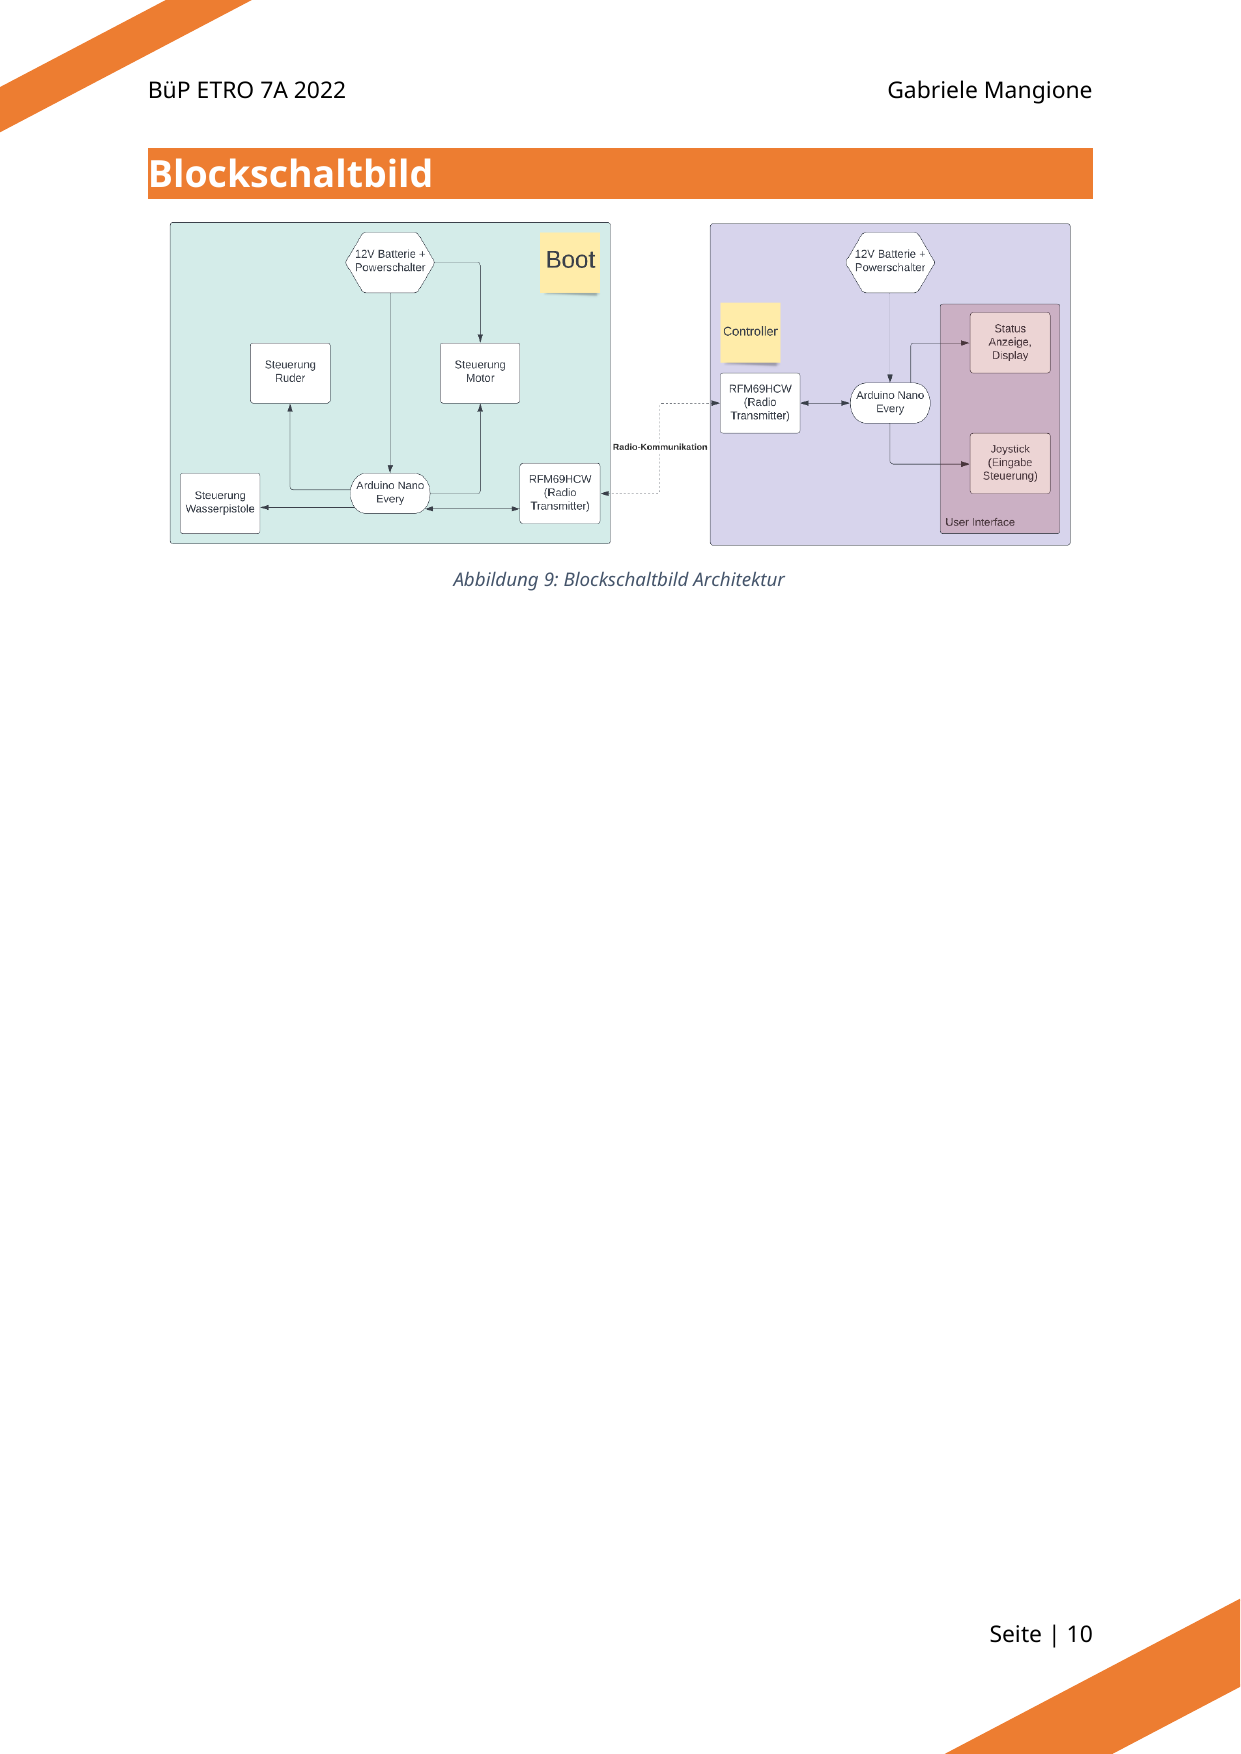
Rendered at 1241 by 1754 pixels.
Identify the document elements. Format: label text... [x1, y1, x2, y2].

picture [150, 202, 1090, 565]
subtitle Blockschaltbild [148, 148, 1093, 199]
